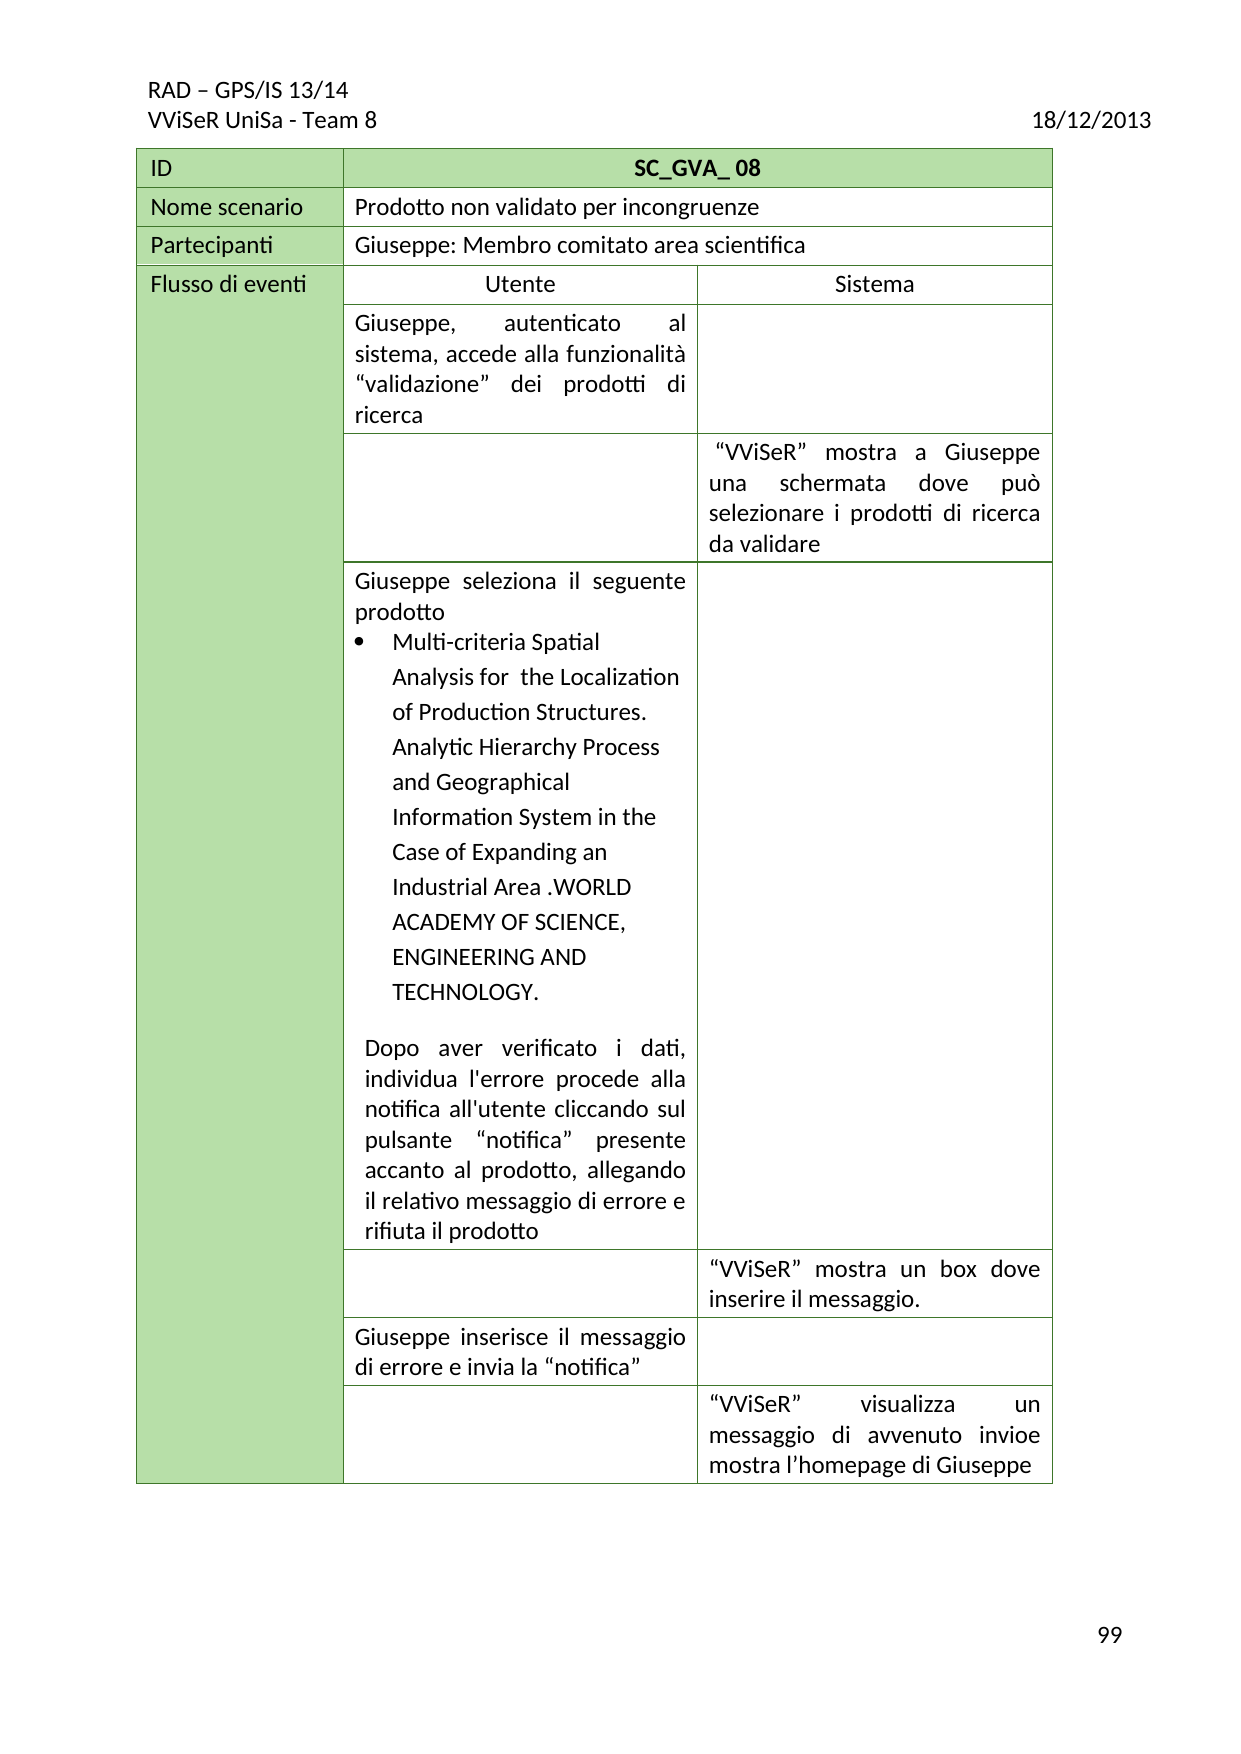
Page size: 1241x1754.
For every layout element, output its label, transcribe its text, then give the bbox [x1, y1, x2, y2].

table_cell Nome scenario [137, 188, 343, 226]
table_cell [698, 305, 1052, 432]
table_cell [344, 1386, 697, 1483]
table_header ID [137, 149, 343, 187]
table_header SC_GVA_ 08 [344, 149, 1052, 187]
table_cell Giuseppe inserisce il messaggio di errore e invia la “notifica” [344, 1318, 697, 1385]
table_cell [344, 434, 697, 561]
table_cell “VViSeR” mostra un box dove inserire il messaggio. [698, 1250, 1052, 1317]
table_cell Flusso di eventi [137, 266, 343, 1483]
table_cell Utente [344, 266, 697, 303]
table_cell Prodotto non validato per incongruenze [344, 188, 1052, 226]
table_cell Partecipanti [137, 227, 343, 264]
table_cell Giuseppe seleziona il seguente prodotto Multi-criteria Spatial Analysis for the Localization of Production Structures. Analytic Hierarchy Process and Geographical Information System in the Case of Expanding an Industrial Area .WORLD ACADEMY OF SCIENCE, ENGINEERING AND TECHNOLOGY. Dopo aver verificato i dati, individua l'errore procede alla notifica all'utente cliccando sul pulsante “notifica” presente accanto al prodotto, allegando il relativo messaggio di errore e rifiuta il prodotto [344, 563, 697, 1249]
table_cell “VViSeR” mostra a Giuseppe una schermata dove può selezionare i prodotti di ricerca da validare [698, 434, 1052, 561]
table_cell “VViSeR” visualizza un messaggio di avvenuto invioe mostra l’homepage di Giuseppe [698, 1386, 1052, 1483]
table_cell [698, 563, 1052, 1249]
table_cell [344, 1250, 697, 1317]
table_cell Sistema [698, 266, 1052, 303]
table_cell Giuseppe, autenticato al sistema, accede alla funzionalità “validazione” dei prodotti di ricerca [344, 305, 697, 432]
table_cell [698, 1318, 1052, 1385]
table_cell Giuseppe: Membro comitato area scientifica [344, 227, 1052, 264]
